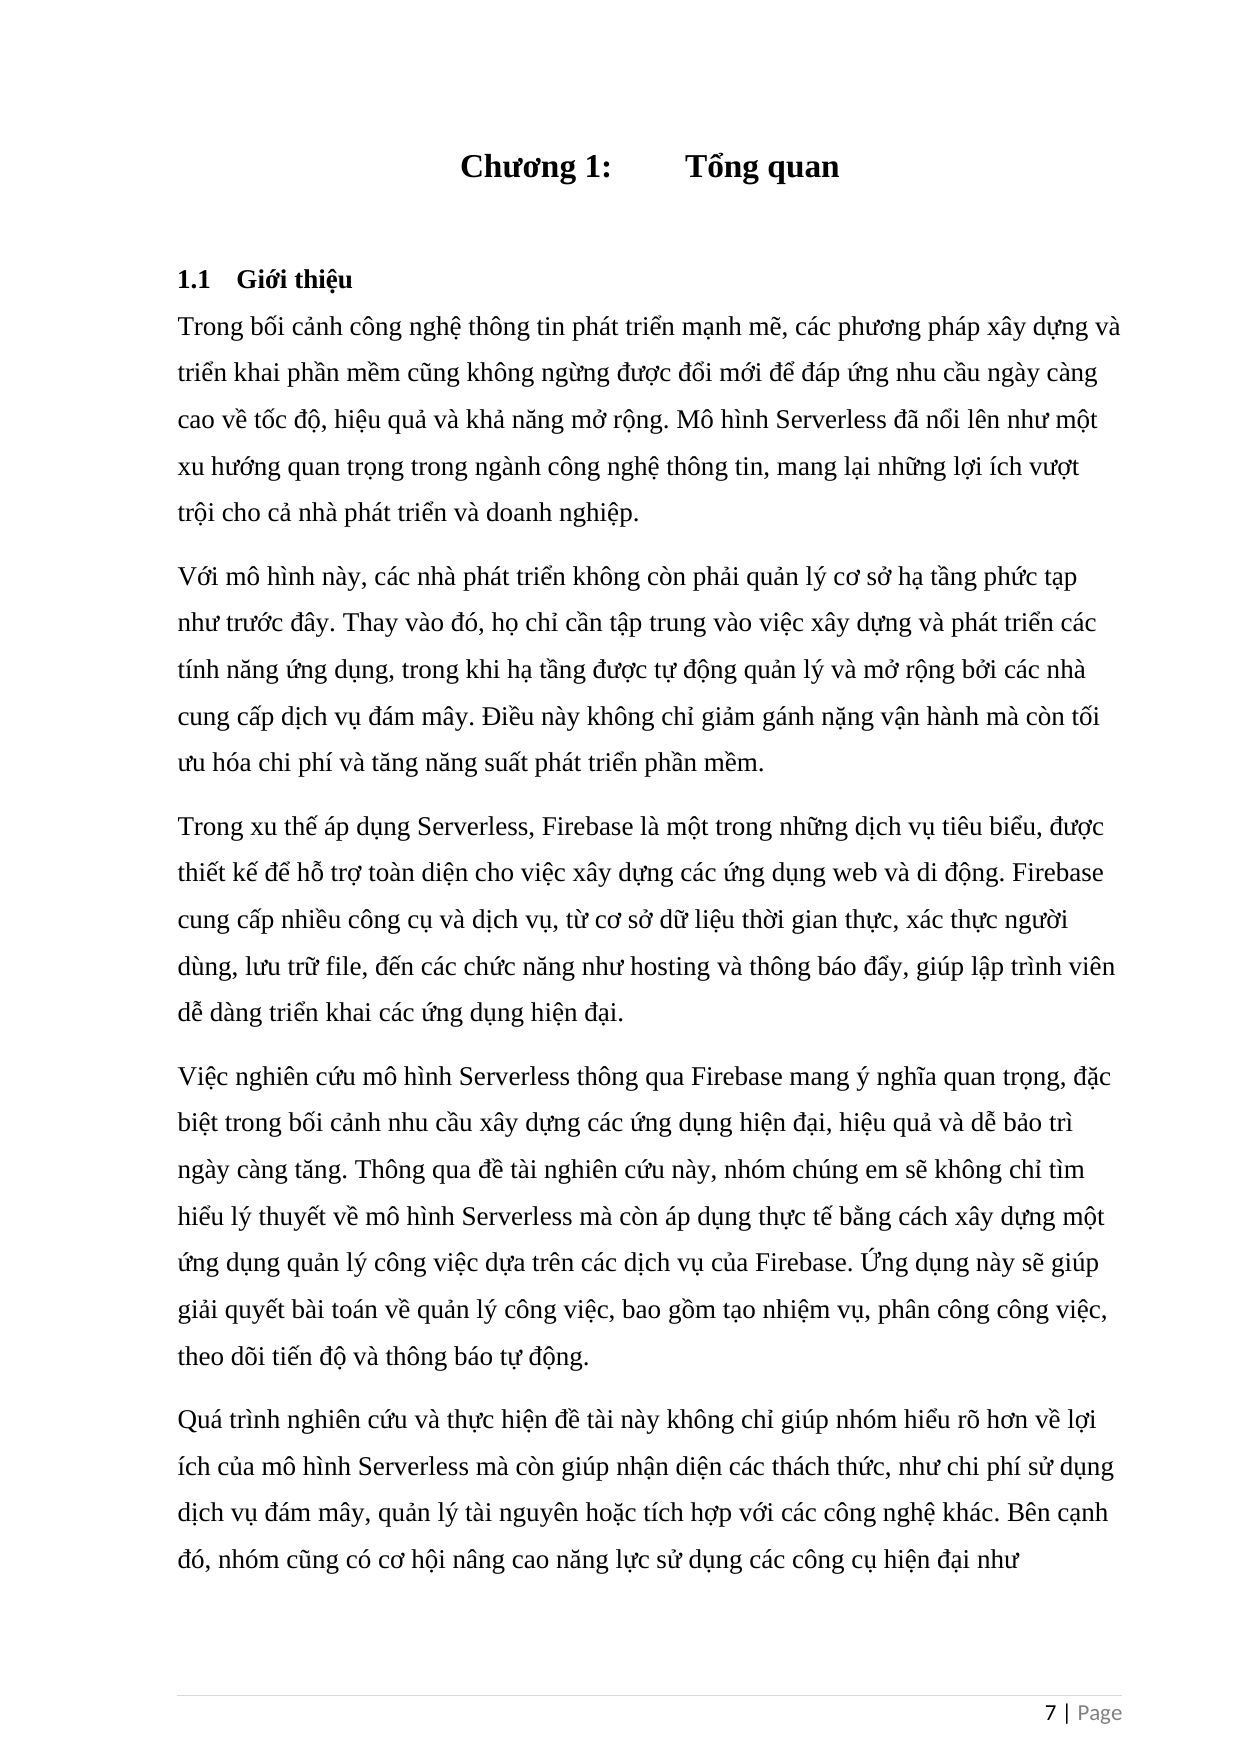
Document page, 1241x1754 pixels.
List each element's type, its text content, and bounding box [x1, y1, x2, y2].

text Trong bối cảnh công nghệ thông tin phát triển mạnh mẽ, các phương pháp xây dựng và triển khai phần mềm cũng không ngừng được đổi mới để đáp ứng nhu cầu ngày càng cao về tốc độ, hiệu quả và khả năng mở rộng. Mô hình Serverless đã nổi lên như một xu hướng quan trọng trong ngành công nghệ thông tin, mang lại những lợi ích vượt trội cho cả nhà phát triển và doanh nghiệp. [177, 309, 1122, 527]
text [177, 1403, 1122, 1574]
subtitle Giới thiệu [177, 263, 1122, 294]
text Với mô hình này, các nhà phát triển không còn phải quản lý cơ sở hạ tầng phức tạp như trước đây. Thay vào đó, họ chỉ cần tập trung vào việc xây dựng và phát triển các tính năng ứng dụng, trong khi hạ tầng được tự động quản lý và mở rộng bởi các nhà cung cấp dịch vụ đám mây. Điều này không chỉ giảm gánh nặng vận hành mà còn tối ưu hóa chi phí và tăng năng suất phát triển phần mềm. [177, 559, 1122, 777]
subtitle Tổng quan [177, 147, 1122, 185]
text Việc nghiên cứu mô hình Serverless thông qua Firebase mang ý nghĩa quan trọng, đặc biệt trong bối cảnh nhu cầu xây dựng các ứng dụng hiện đại, hiệu quả và dễ bảo trì ngày càng tăng. Thông qua đề tài nghiên cứu này, nhóm chúng em sẽ không chỉ tìm hiểu lý thuyết về mô hình Serverless mà còn áp dụng thực tế bằng cách xây dựng một ứng dụng quản lý công việc dựa trên các dịch vụ của Firebase. Ứng dụng này sẽ giúp giải quyết bài toán về quản lý công việc, bao gồm tạo nhiệm vụ, phân công công việc, theo dõi tiến độ và thông báo tự động. [177, 1059, 1122, 1371]
text Trong xu thế áp dụng Serverless, Firebase là một trong những dịch vụ tiêu biểu, được thiết kế để hỗ trợ toàn diện cho việc xây dựng các ứng dụng web và di động. Firebase cung cấp nhiều công cụ và dịch vụ, từ cơ sở dữ liệu thời gian thực, xác thực người dùng, lưu trữ file, đến các chức năng như hosting và thông báo đẩy, giúp lập trình viên dễ dàng triển khai các ứng dụng hiện đại. [177, 809, 1122, 1027]
